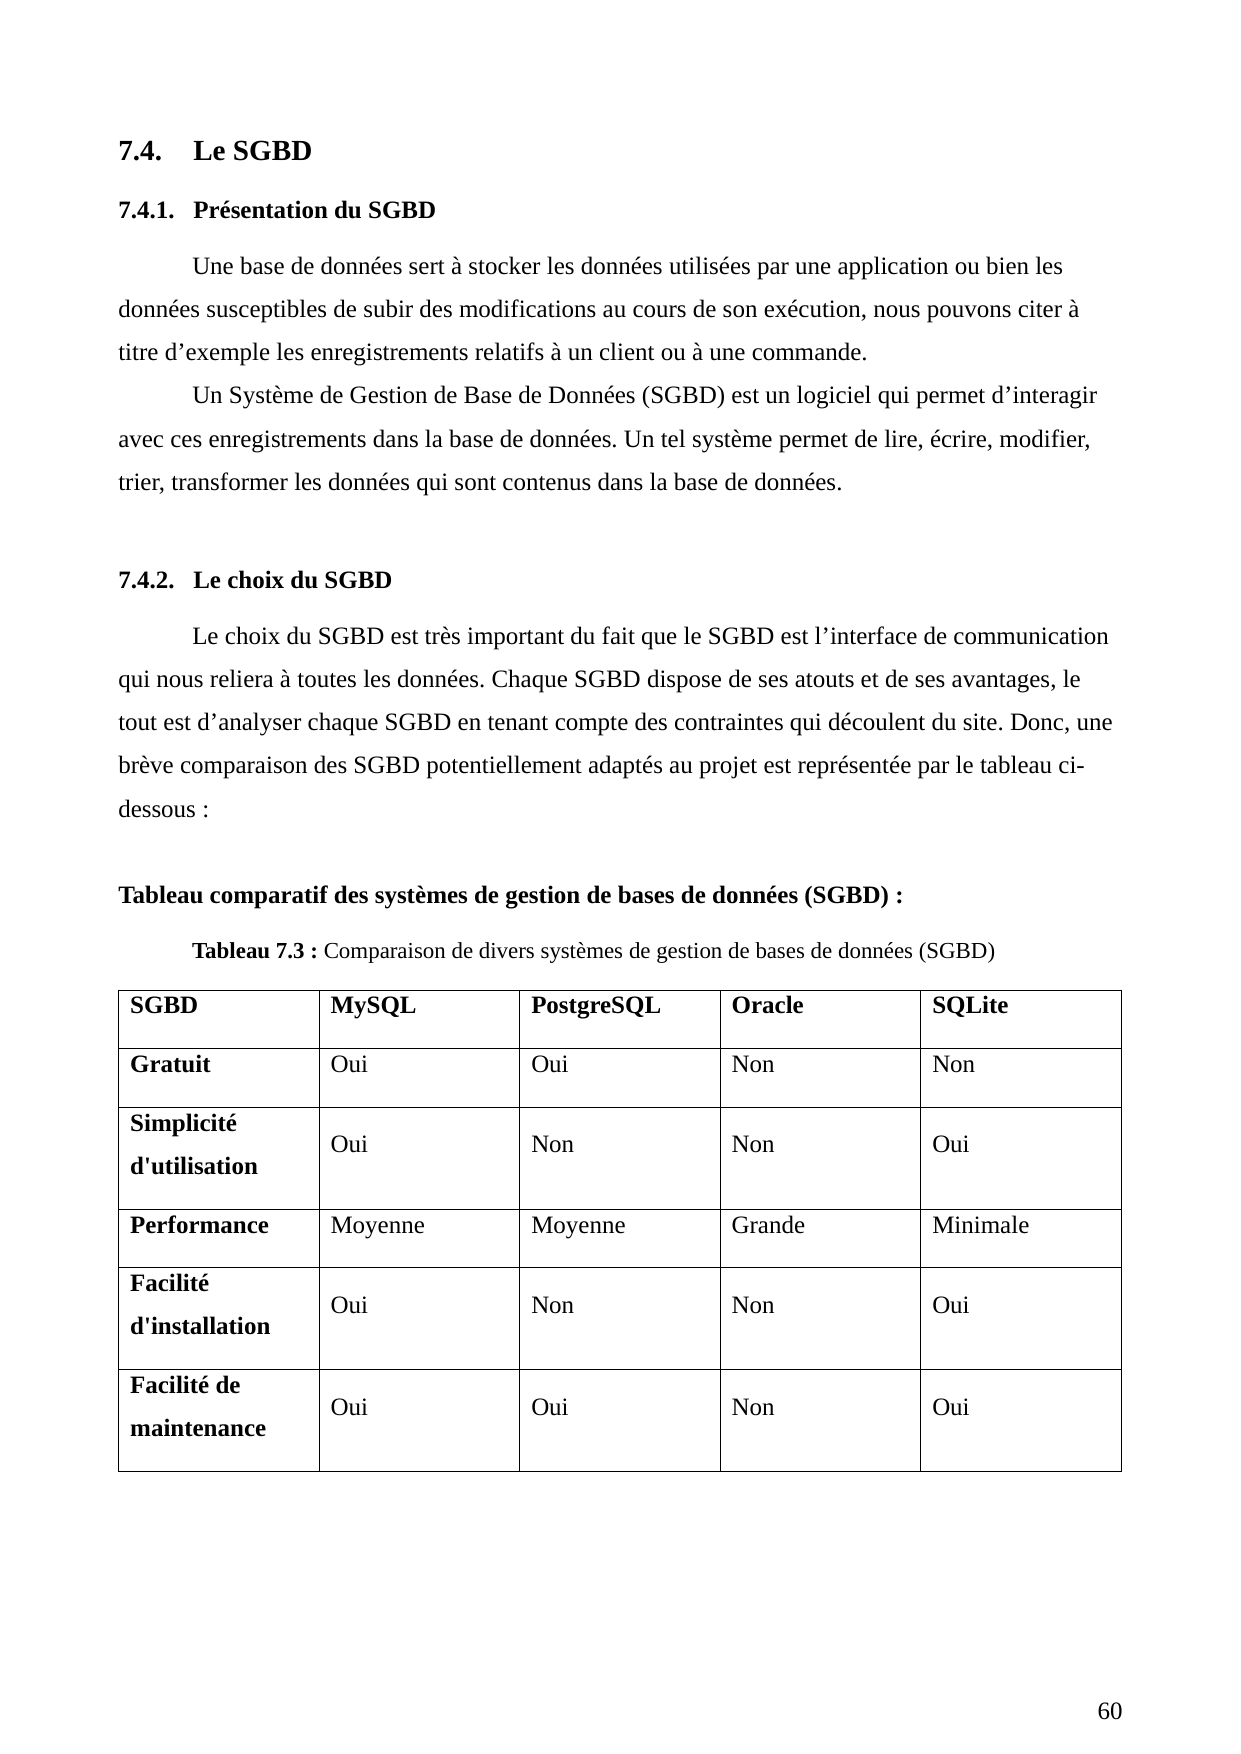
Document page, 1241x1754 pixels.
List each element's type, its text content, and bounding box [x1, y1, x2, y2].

text Tableau 7.3 : Comparaison de divers systèmes de gestion de bases de données (SGBD) [118, 938, 1122, 964]
table_cell Moyenne [320, 1210, 519, 1267]
table_cell Non [721, 1049, 920, 1107]
table_cell Non [721, 1268, 920, 1369]
table_cell Oui [921, 1268, 1121, 1369]
table_header SGBD [119, 991, 319, 1048]
table_cell Simplicité d'utilisation [119, 1108, 319, 1209]
table_cell Oui [320, 1268, 519, 1369]
table_cell Non [721, 1108, 920, 1209]
text Un Système de Gestion de Base de Données (SGBD) est un logiciel qui permet d’interagir avec ces enregistrements dans la base de données. Un tel système permet de lire, écrire, modifier, trier, transformer les données qui sont contenus dans la base de données. [118, 381, 1122, 496]
table_cell Non [721, 1370, 920, 1471]
table_header Oracle [721, 991, 920, 1048]
table_header MySQL [320, 991, 519, 1048]
subtitle Le choix du SGBD [118, 566, 1122, 594]
table_header SQLite [921, 991, 1121, 1048]
table_cell Facilité d'installation [119, 1268, 319, 1369]
table_cell Grande [721, 1210, 920, 1267]
table_cell Non [520, 1108, 720, 1209]
subtitle Le SGBD [118, 133, 1122, 166]
table_cell Non [921, 1049, 1121, 1107]
table_cell Gratuit [119, 1049, 319, 1107]
text Tableau comparatif des systèmes de gestion de bases de données (SGBD) : [118, 880, 1122, 909]
table_cell Performance [119, 1210, 319, 1267]
table_cell Oui [320, 1049, 519, 1107]
table_cell Oui [921, 1370, 1121, 1471]
table_cell Moyenne [520, 1210, 720, 1267]
table_cell Oui [320, 1108, 519, 1209]
table_cell Oui [320, 1370, 519, 1471]
subtitle Présentation du SGBD [118, 196, 1122, 224]
table_cell Oui [520, 1370, 720, 1471]
table_cell Oui [921, 1108, 1121, 1209]
text Une base de données sert à stocker les données utilisées par une application ou bien les données susceptibles de subir des modifications au cours de son exécution, nous pouvons citer à titre d’exemple les enregistrements relatifs à un client ou à une commande. [118, 251, 1122, 366]
table_cell Minimale [921, 1210, 1121, 1267]
table_cell Non [520, 1268, 720, 1369]
text Le choix du SGBD est très important du fait que le SGBD est l’interface de communication qui nous reliera à toutes les données. Chaque SGBD dispose de ses atouts et de ses avantages, le tout est d’analyser chaque SGBD en tenant compte des contraintes qui découlent du site. Donc, une brève comparaison des SGBD potentiellement adaptés au projet est représentée par le tableau ci-dessous : [118, 621, 1122, 822]
table_header PostgreSQL [520, 991, 720, 1048]
table_cell Facilité de maintenance [119, 1370, 319, 1471]
table_cell Oui [520, 1049, 720, 1107]
